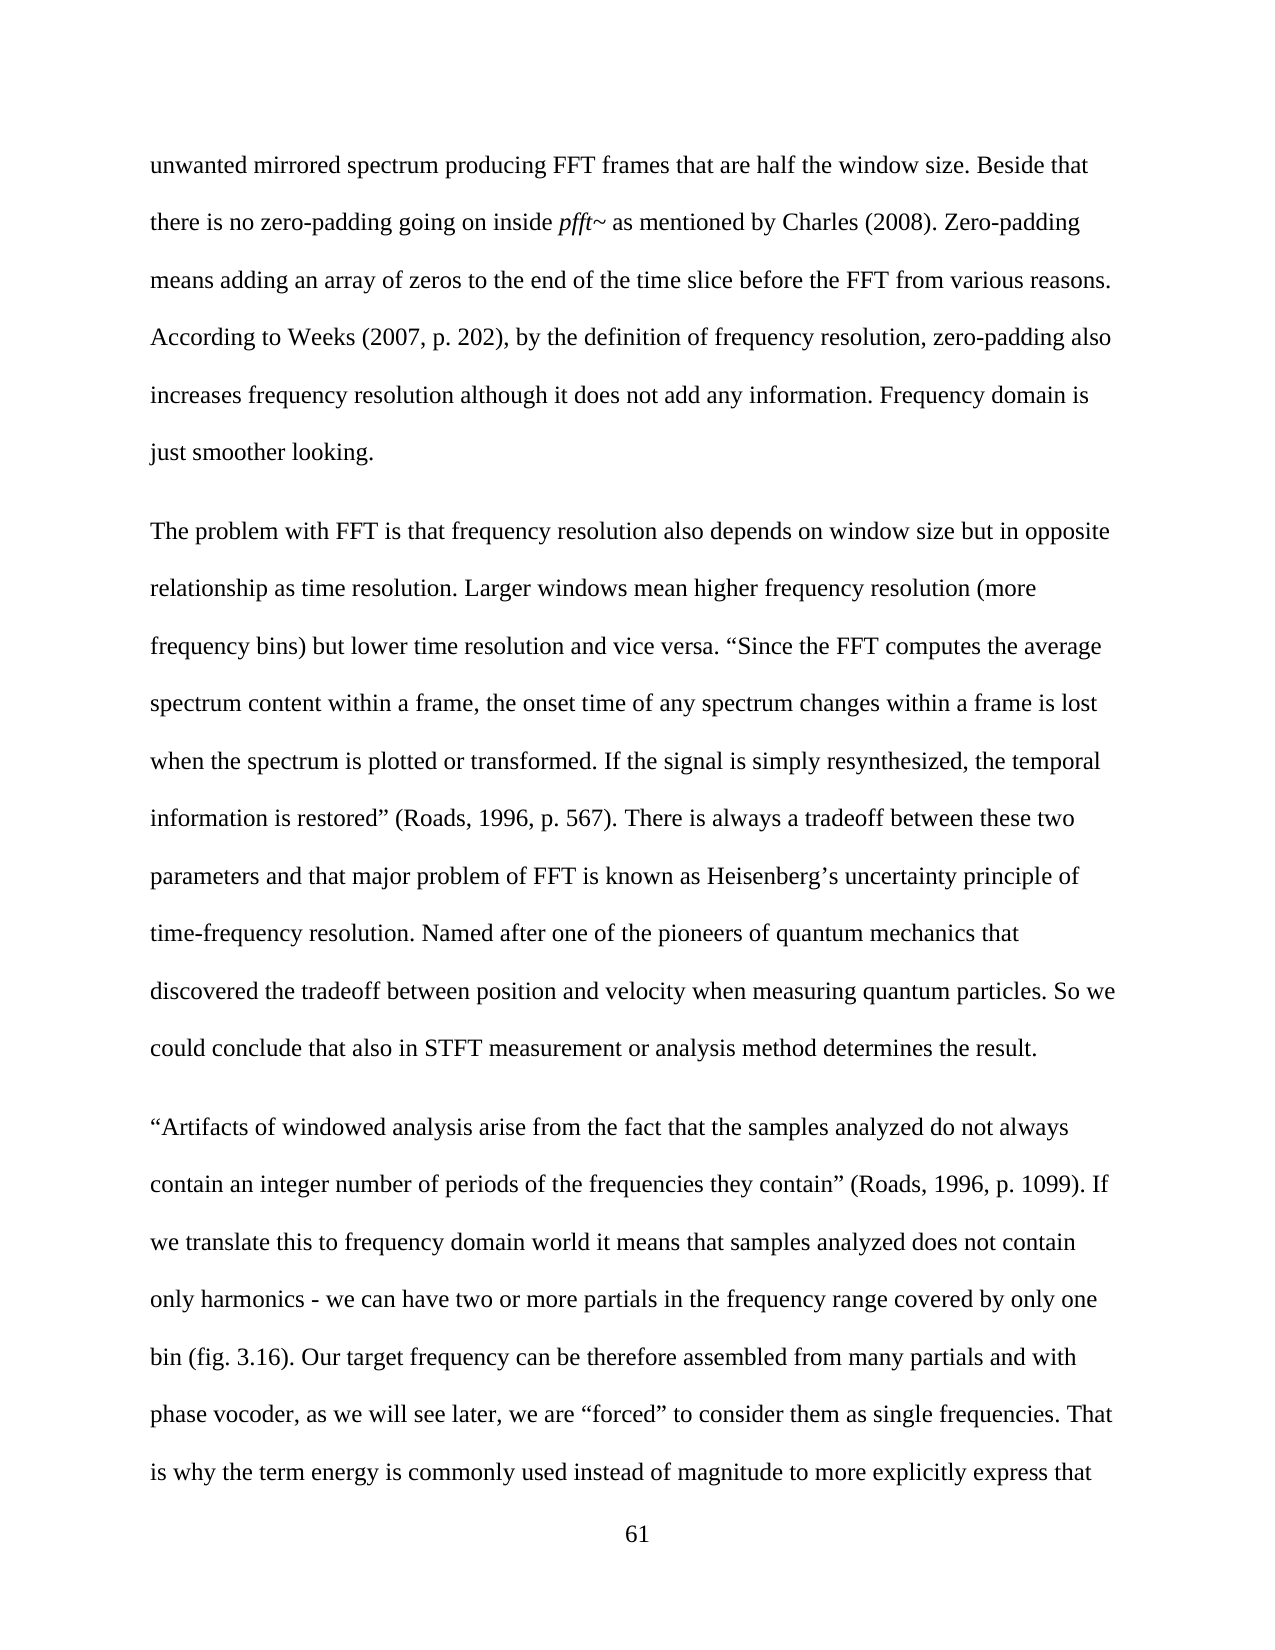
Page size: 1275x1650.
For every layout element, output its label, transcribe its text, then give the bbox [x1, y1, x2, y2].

text The problem with FFT is that frequency resolution also depends on window size but in opposite relationship as time resolution. Larger windows mean higher frequency resolution (more frequency bins) but lower time resolution and vice versa. “Since the FFT computes the average spectrum content within a frame, the onset time of any spectrum changes within a frame is lost when the spectrum is plotted or transformed. If the signal is simply resynthesized, the temporal information is restored” (Roads, 1996, p. 567). There is always a tradeoff between these two parameters and that major problem of FFT is known as Heisenberg’s uncertainty principle of time-frequency resolution. Named after one of the pioneers of quantum mechanics that discovered the tradeoff between position and velocity when measuring quantum particles. So we could conclude that also in STFT measurement or analysis method determines the result. [150, 516, 1125, 1062]
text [150, 1112, 1125, 1485]
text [150, 150, 1125, 466]
